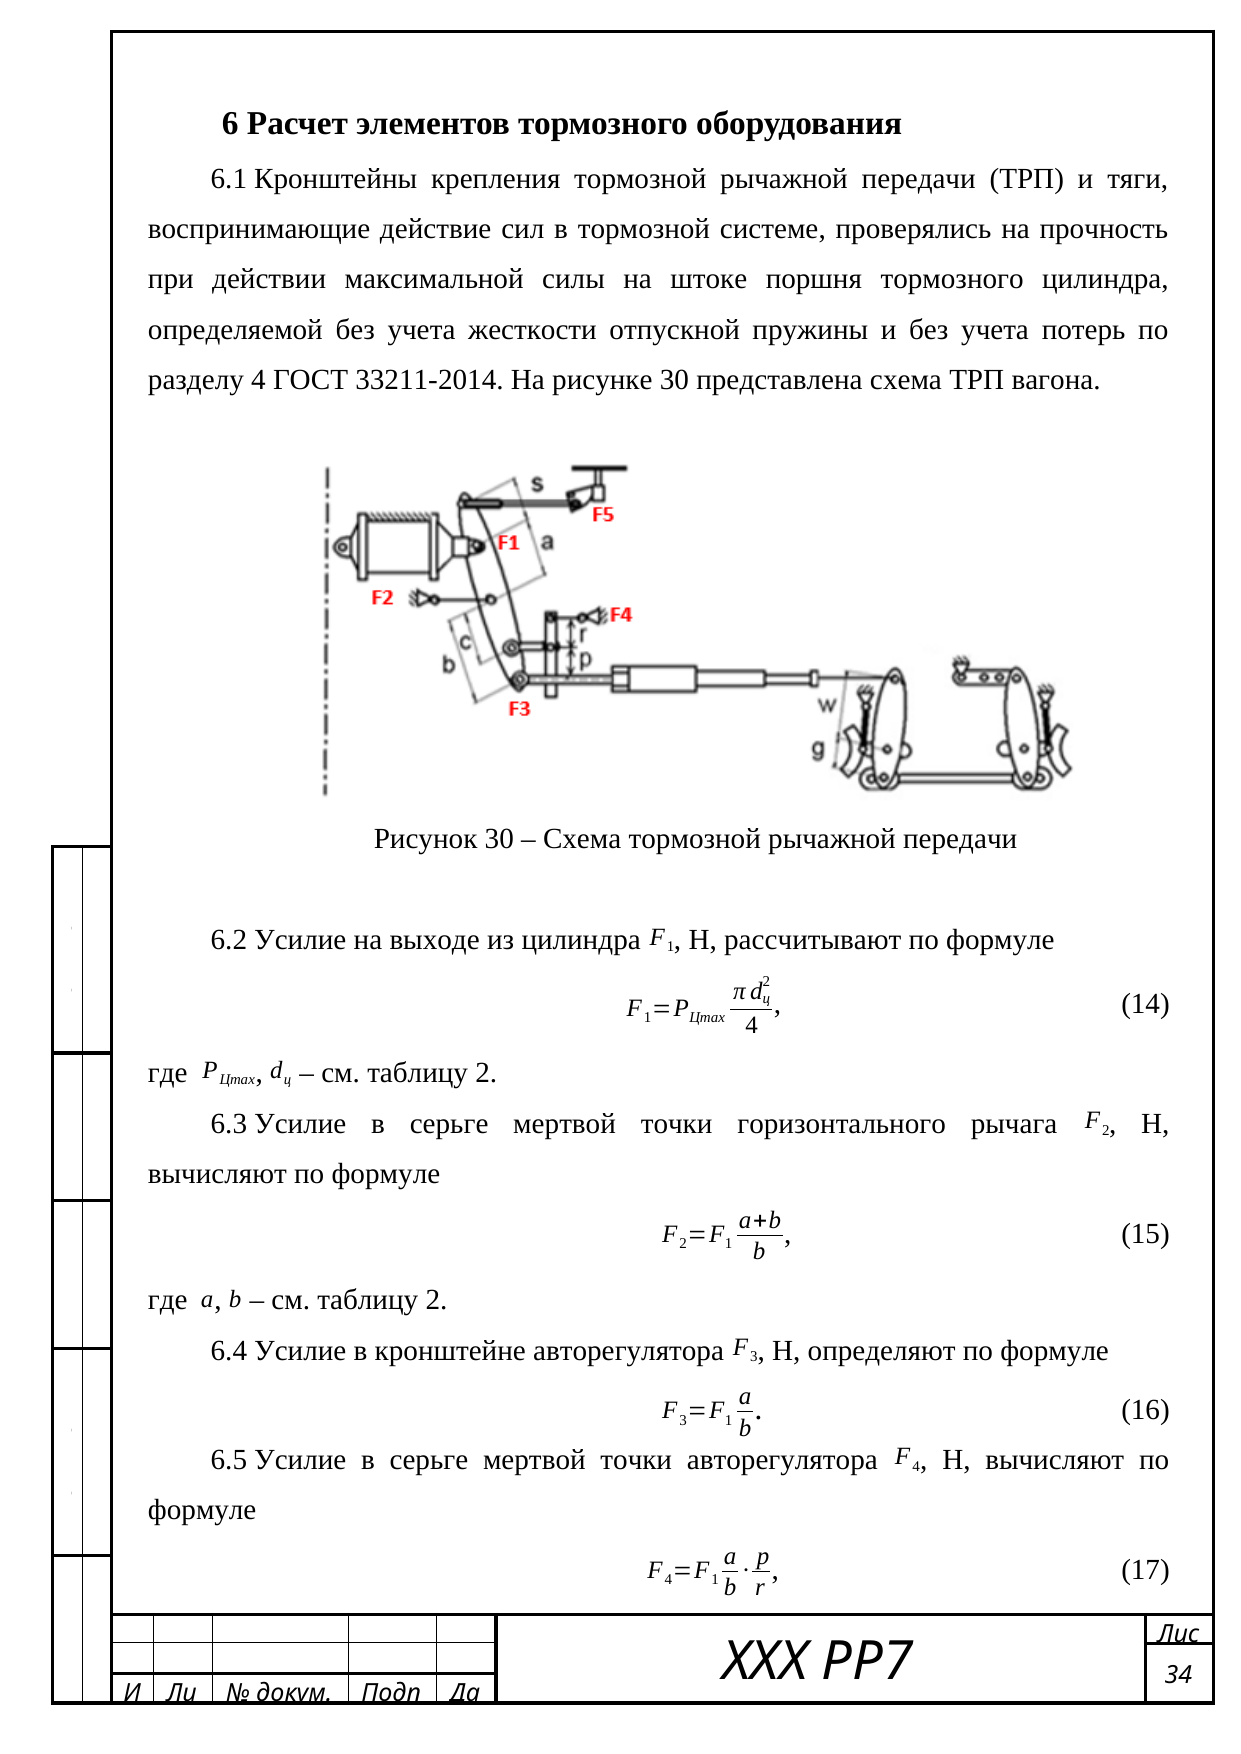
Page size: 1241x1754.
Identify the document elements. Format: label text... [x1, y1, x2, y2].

subtitle 6 Расчет элементов тормозного оборудования [148, 103, 1169, 142]
list Усилие на выходе из цилиндра , Н, рассчитывают по формуле [148, 922, 1169, 956]
text , (15) [148, 1207, 1169, 1266]
list Усилие в кронштейне авторегулятора , Н, определяют по формуле [148, 1333, 1169, 1366]
list Усилие в серьге мертвой точки авторегулятора , Н, вычисляют по формуле [148, 1442, 1169, 1526]
text Рисунок 30 – Схема тормозной рычажной передачи [162, 822, 1169, 855]
list Усилие в серьге мертвой точки горизонтального рычага , Н, вычисляют по формуле [148, 1106, 1169, 1190]
text , (17) [148, 1542, 1169, 1601]
text , (14) [148, 973, 1169, 1039]
picture [307, 462, 1083, 810]
text где , – см. таблицу 2. [148, 1282, 1169, 1316]
list Кронштейны крепления тормозной рычажной передачи (ТРП) и тяги, воспринимающие действие сил в тормозной системе, проверялись на прочность при действии максимальной силы на штоке поршня тормозного цилиндра, определяемой без учета жесткости отпускной пружины и без учета потерь по разделу 4 ГОСТ 33211-2014. На рисунке 30 представлена схема ТРП вагона. [148, 161, 1169, 396]
text где , – см. таблицу 2. [148, 1056, 1169, 1089]
text . (16) [148, 1383, 1169, 1442]
